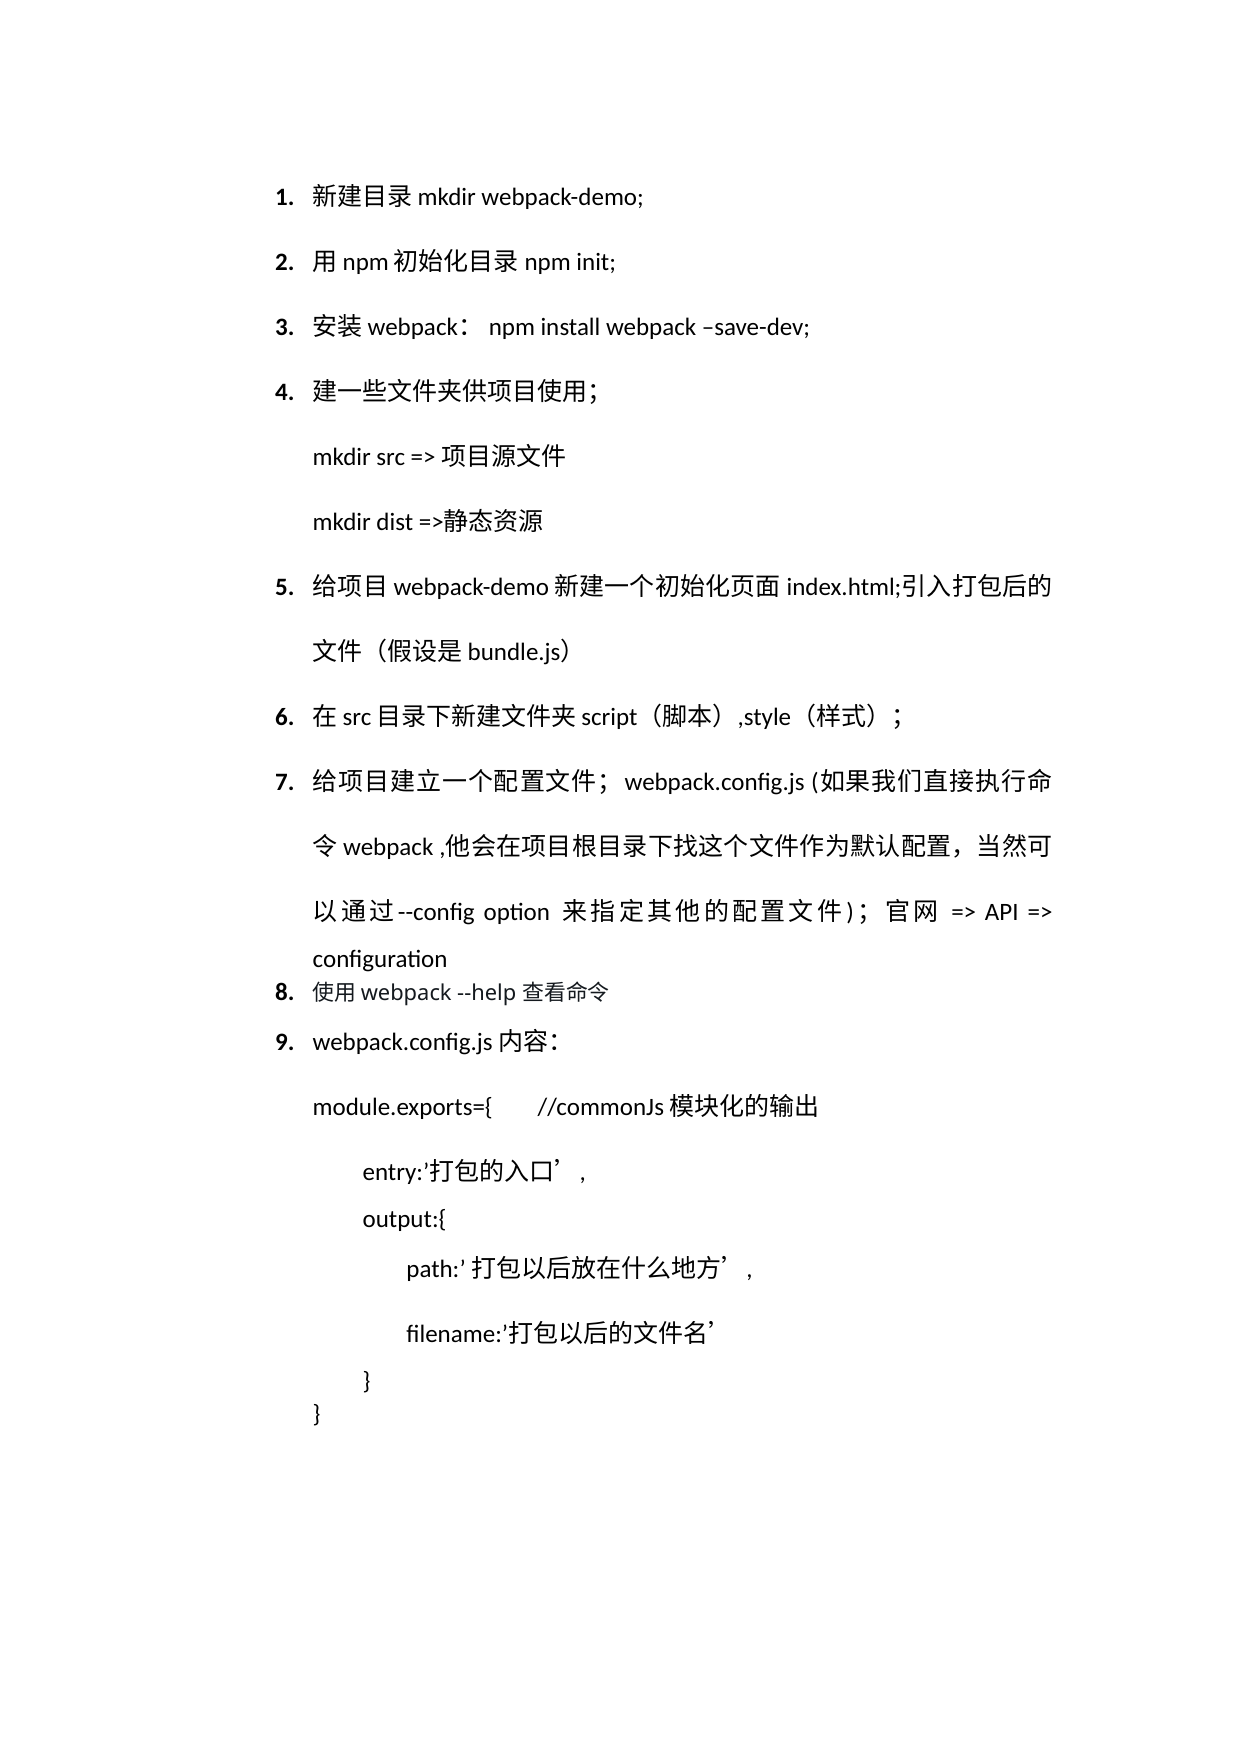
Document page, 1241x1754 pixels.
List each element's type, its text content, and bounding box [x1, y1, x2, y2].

list 使用webpack --help 查看命令 [275, 974, 1053, 1007]
list 给项目webpack-demo新建一个初始化页面index.html;引入打包后的文件（假设是bundle.js） [275, 552, 1053, 682]
list 给项目建立一个配置文件；webpack.config.js (如果我们直接执行命令webpack ,他会在项目根目录下找这个文件作为默认配置，当然可以通过--config option 来指定其他的配置文件)；官网 => API => configuration [275, 747, 1053, 974]
list filename:’打包以后的文件名’ [312, 1299, 1053, 1364]
list path:’ 打包以后放在什么地方’, [312, 1234, 1053, 1299]
list 用npm初始化目录 npm init; [275, 227, 1053, 292]
list } [312, 1364, 1053, 1397]
list webpack.config.js 内容： [275, 1007, 1053, 1072]
list output:{ [312, 1202, 1053, 1234]
list } [312, 1397, 1053, 1429]
list 在src目录下新建文件夹script（脚本）,style（样式）； [275, 682, 1053, 747]
list mkdir src => 项目源文件 mkdir dist =>静态资源 [312, 422, 1053, 552]
list entry:’打包的入口’, [312, 1137, 1053, 1202]
list 新建目录mkdir webpack-demo; [275, 162, 1053, 227]
list module.exports={ //commonJs模块化的输出 [312, 1072, 1053, 1137]
list 安装webpack： npm install webpack –save-dev; [275, 292, 1053, 357]
list 建一些文件夹供项目使用； [275, 357, 1053, 422]
